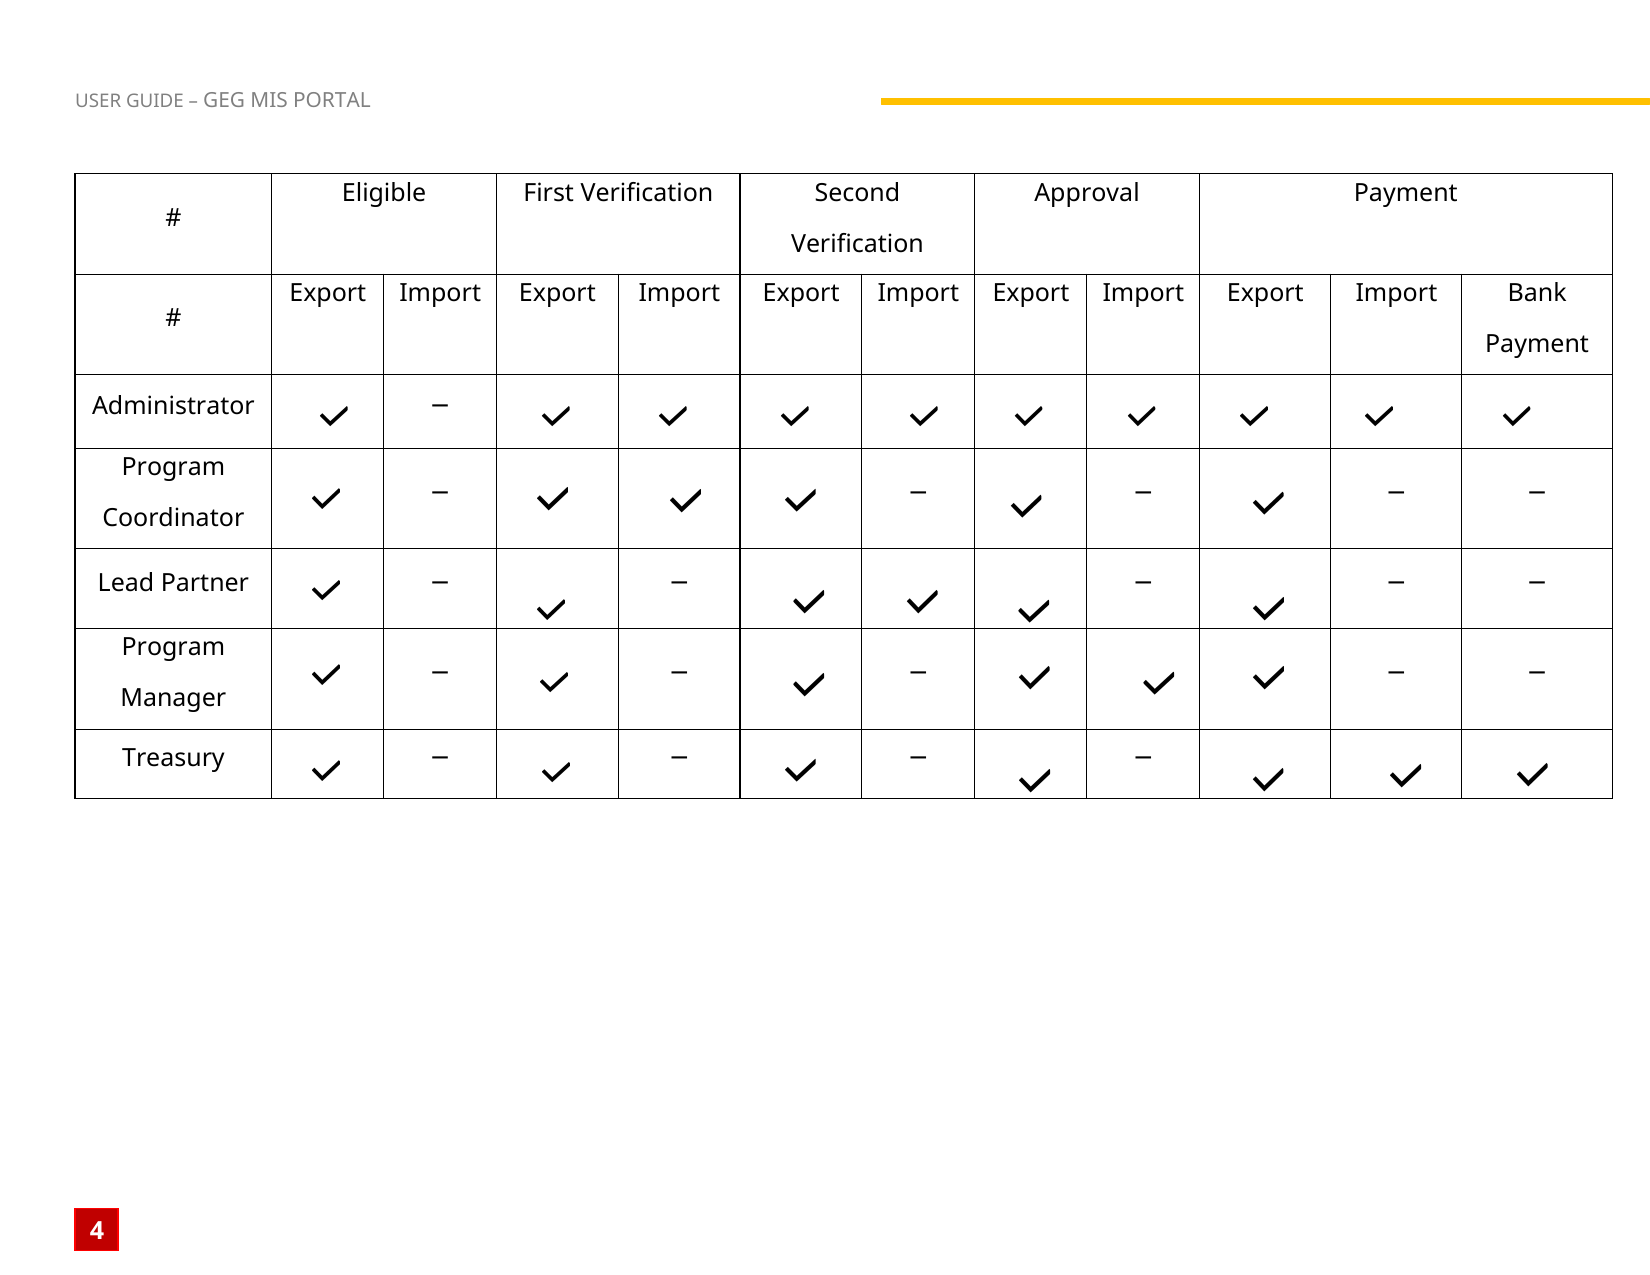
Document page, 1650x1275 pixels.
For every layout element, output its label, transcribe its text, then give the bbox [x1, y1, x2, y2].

picture [1252, 762, 1284, 794]
table_cell ─ [1331, 549, 1461, 628]
picture [792, 584, 825, 616]
table_cell [1462, 730, 1612, 798]
picture [311, 483, 340, 512]
table_cell Treasury [76, 730, 271, 798]
picture [541, 401, 570, 430]
table_cell ─ [862, 629, 974, 728]
table_cell [862, 375, 974, 448]
picture [658, 401, 687, 430]
table_header First Verification [497, 174, 739, 273]
table_header Payment [1200, 174, 1612, 273]
picture [1239, 401, 1268, 430]
table_cell Export [975, 275, 1086, 374]
table_cell [1200, 629, 1330, 728]
picture [1010, 489, 1042, 521]
picture [311, 575, 340, 604]
picture [1502, 401, 1531, 430]
picture [541, 757, 570, 786]
table_cell [975, 375, 1086, 448]
picture [539, 667, 568, 696]
picture [1018, 660, 1050, 693]
table_cell [975, 730, 1086, 798]
picture [1252, 661, 1284, 693]
table_cell ─ [619, 730, 739, 798]
picture [319, 401, 348, 430]
table_cell [741, 629, 861, 728]
table_cell ─ [1331, 449, 1461, 548]
table_cell ─ [1462, 549, 1612, 628]
picture [909, 401, 938, 430]
table_cell ─ [384, 730, 496, 798]
table_cell Administrator [76, 375, 271, 448]
table_cell [862, 549, 974, 628]
table_cell [1200, 730, 1330, 798]
picture [1516, 757, 1548, 789]
table_cell ─ [862, 730, 974, 798]
table_cell [741, 549, 861, 628]
table_cell [272, 375, 383, 448]
table_cell [1200, 375, 1330, 448]
table_header Eligible [272, 174, 496, 273]
table_cell [272, 629, 383, 728]
picture [536, 594, 565, 623]
table_cell [741, 730, 861, 798]
table_cell Export [1200, 275, 1330, 374]
table_cell [497, 449, 618, 548]
table_cell [272, 549, 383, 628]
table_cell Lead Partner [76, 549, 271, 628]
picture [780, 401, 809, 430]
table_cell Import [862, 275, 974, 374]
table_cell ─ [619, 549, 739, 628]
table_cell [1087, 375, 1199, 448]
table_header Second Verification [741, 174, 974, 273]
table_cell Export [272, 275, 383, 374]
table_cell [975, 629, 1086, 728]
table_cell ─ [1462, 629, 1612, 728]
table_cell [1200, 449, 1330, 548]
table_cell [975, 549, 1086, 628]
picture [1252, 486, 1284, 518]
picture [536, 481, 568, 513]
table_cell [619, 449, 739, 548]
table_cell [497, 375, 618, 448]
picture [1014, 401, 1043, 430]
picture [1364, 401, 1393, 430]
table_cell ─ [1087, 730, 1199, 798]
table_cell [497, 549, 618, 628]
table_cell Export [741, 275, 861, 374]
table_cell Import [1087, 275, 1199, 374]
table_cell [619, 375, 739, 448]
picture [1017, 594, 1050, 626]
table_cell [272, 730, 383, 798]
table_cell ─ [384, 375, 496, 448]
picture [792, 668, 825, 700]
table_cell [1087, 629, 1199, 728]
picture [1252, 592, 1284, 624]
picture [784, 753, 816, 785]
table_cell # [76, 275, 271, 374]
table_cell ─ [1087, 449, 1199, 548]
table_cell ─ [384, 629, 496, 728]
picture [1018, 763, 1051, 796]
table_cell [975, 449, 1086, 548]
table_cell Export [497, 275, 618, 374]
table_cell [1462, 375, 1612, 448]
table_cell Import [1331, 275, 1461, 374]
table_cell Import [384, 275, 496, 374]
picture [1127, 401, 1156, 430]
table_cell ─ [1087, 549, 1199, 628]
table_cell [1331, 730, 1461, 798]
table_cell ─ [1462, 449, 1612, 548]
table_cell ─ [384, 449, 496, 548]
table_cell [497, 629, 618, 728]
table_cell ─ [384, 549, 496, 628]
table_cell [1200, 549, 1330, 628]
table_cell [272, 449, 383, 548]
table_cell Program Coordinator [76, 449, 271, 548]
table_cell Bank Payment [1462, 275, 1612, 374]
picture [311, 756, 340, 785]
picture [311, 660, 340, 688]
table_cell [741, 449, 861, 548]
table_cell ─ [862, 449, 974, 548]
table_cell [741, 375, 861, 448]
picture [1142, 666, 1175, 698]
picture [1389, 759, 1422, 791]
table_header Approval [975, 174, 1199, 273]
picture [906, 585, 938, 617]
table_cell Import [619, 275, 739, 374]
table_cell ─ [1331, 629, 1461, 728]
table_cell [1331, 375, 1461, 448]
table_cell ─ [619, 629, 739, 728]
table_cell [497, 730, 618, 798]
picture [669, 483, 701, 515]
picture [784, 483, 816, 515]
table_cell Program Manager [76, 629, 271, 728]
table_header # [76, 174, 271, 273]
